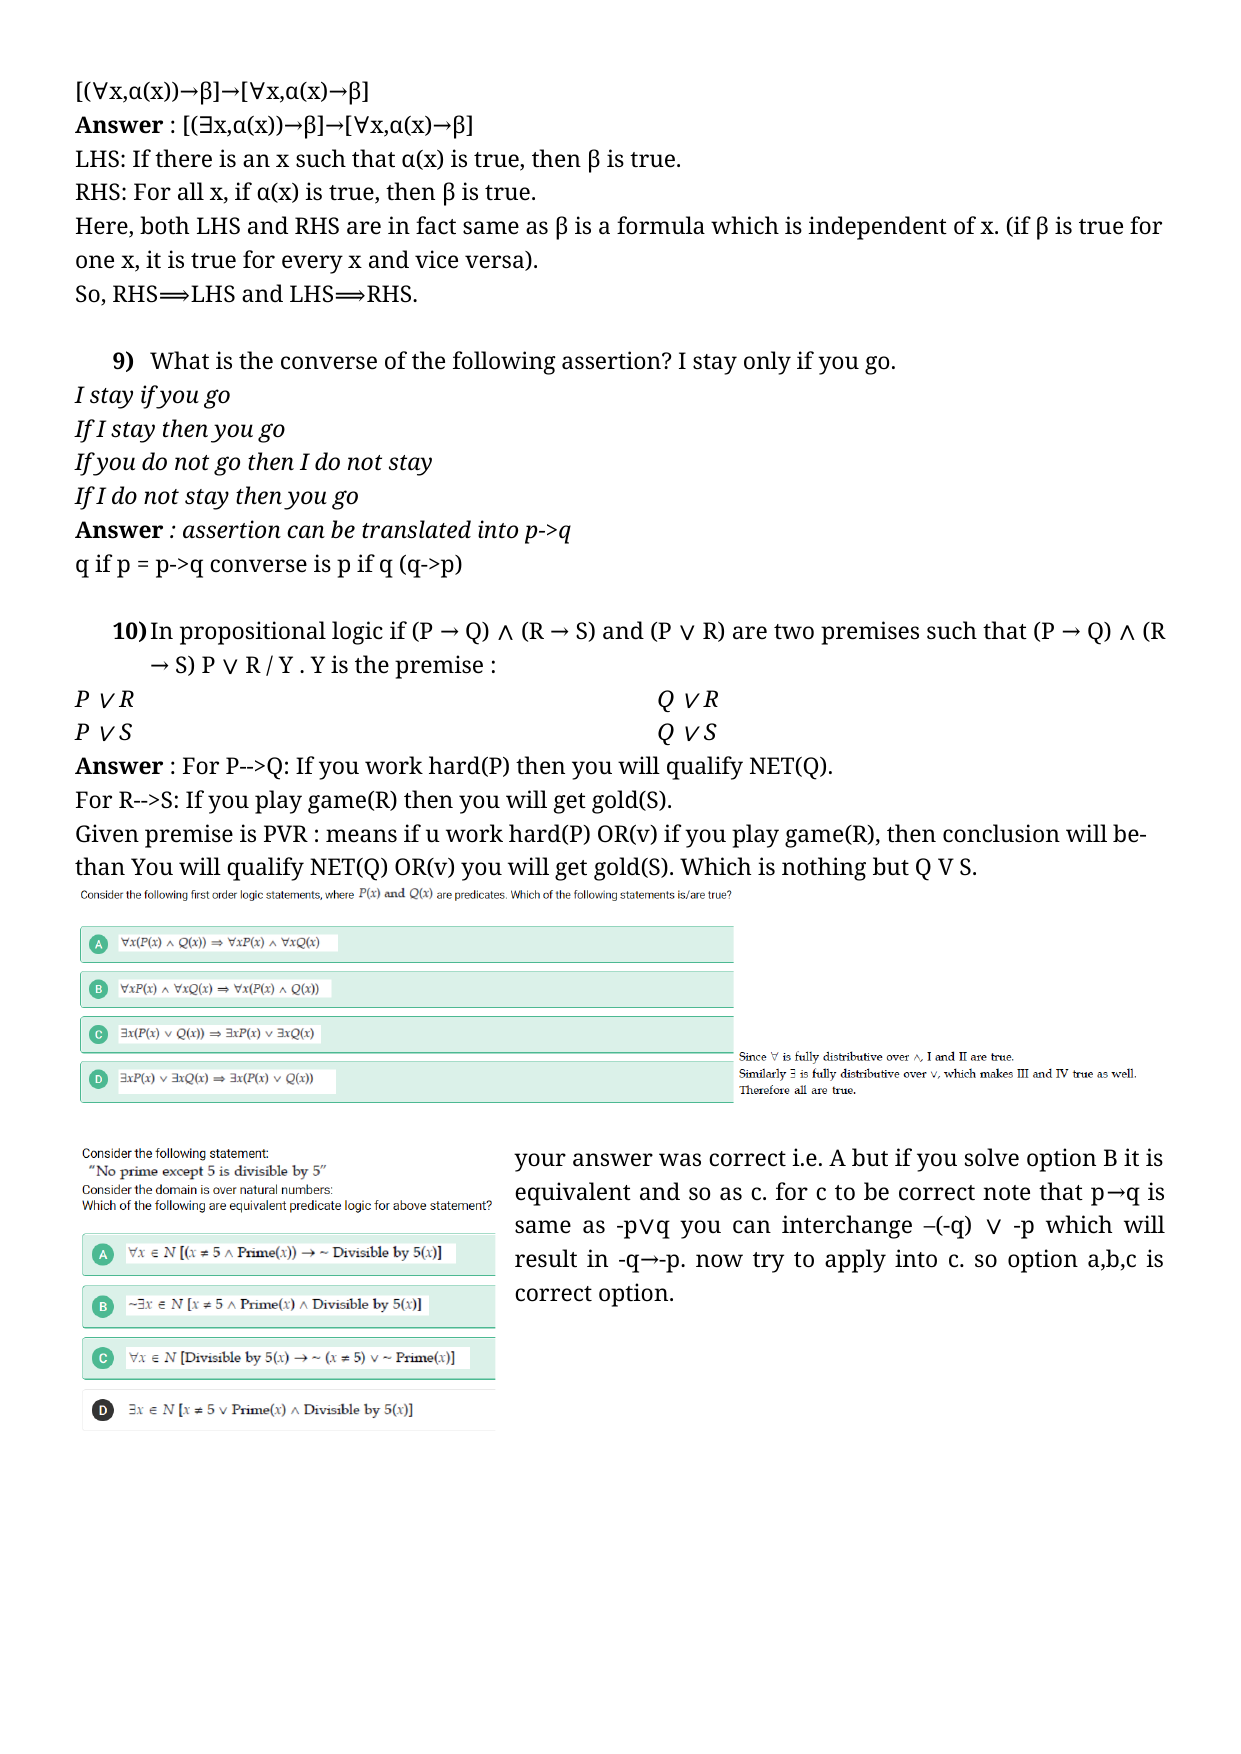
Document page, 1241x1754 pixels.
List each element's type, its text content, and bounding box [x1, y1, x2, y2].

text So, RHS⟹LHS and LHS⟹RHS. [75, 277, 1165, 309]
text Q ∨ S [657, 716, 1165, 747]
text [(∀x,α(x))→β]→[∀x,α(x)→β] [75, 75, 1165, 106]
text If you do not go then I do not stay [75, 446, 583, 477]
text If I stay then you go [75, 412, 583, 444]
text P ∨ S [75, 716, 583, 747]
text P ∨ R [75, 682, 583, 714]
picture [75, 885, 1157, 1106]
text Answer : For P-->Q: If you work hard(P) then you will qualify NET(Q). [75, 750, 1165, 781]
text Answer : assertion can be translated into p->q [75, 514, 1165, 545]
text than You will qualify NET(Q) OR(v) you will get gold(S). Which is nothing but Q V S. [75, 851, 1165, 882]
list What is the converse of the following assertion? I stay only if you go. [112, 345, 1165, 376]
text LHS: If there is an x such that α(x) is true, then β is true. [75, 142, 1165, 174]
text Answer : [(∃x,α(x))→β]→[∀x,α(x)→β] [75, 109, 1165, 140]
text your answer was correct i.e. A but if you solve option B it is equivalent and so as c. for c to be correct note that p→q is same as -p∨q you can interchange –(-q) ∨ -p which will result in -q→-p. now try to apply into c. so option a,b,c is correct option. [496, 1142, 1165, 1308]
text I stay if you go [75, 379, 583, 410]
text q if p = p->q converse is p if q (q->p) [75, 547, 1165, 579]
list In propositional logic if (P → Q) ∧ (R → S) and (P ∨ R) are two premises such that (P → Q) ∧ (R → S) P ∨ R / Y . Y is the premise : [112, 615, 1165, 680]
text RHS: For all x, if α(x) is true, then β is true. [75, 176, 1165, 207]
text Given premise is PVR : means if u work hard(P) OR(v) if you play game(R), then conclusion will be- [75, 817, 1165, 849]
text If I do not stay then you go [75, 480, 583, 511]
picture [75, 1141, 496, 1431]
text For R-->S: If you play game(R) then you will get gold(S). [75, 784, 1165, 815]
text Here, both LHS and RHS are in fact same as β is a formula which is independent of x. (if β is true for one x, it is true for every x and vice versa). [75, 210, 1165, 275]
text Q ∨ R [657, 682, 1165, 714]
